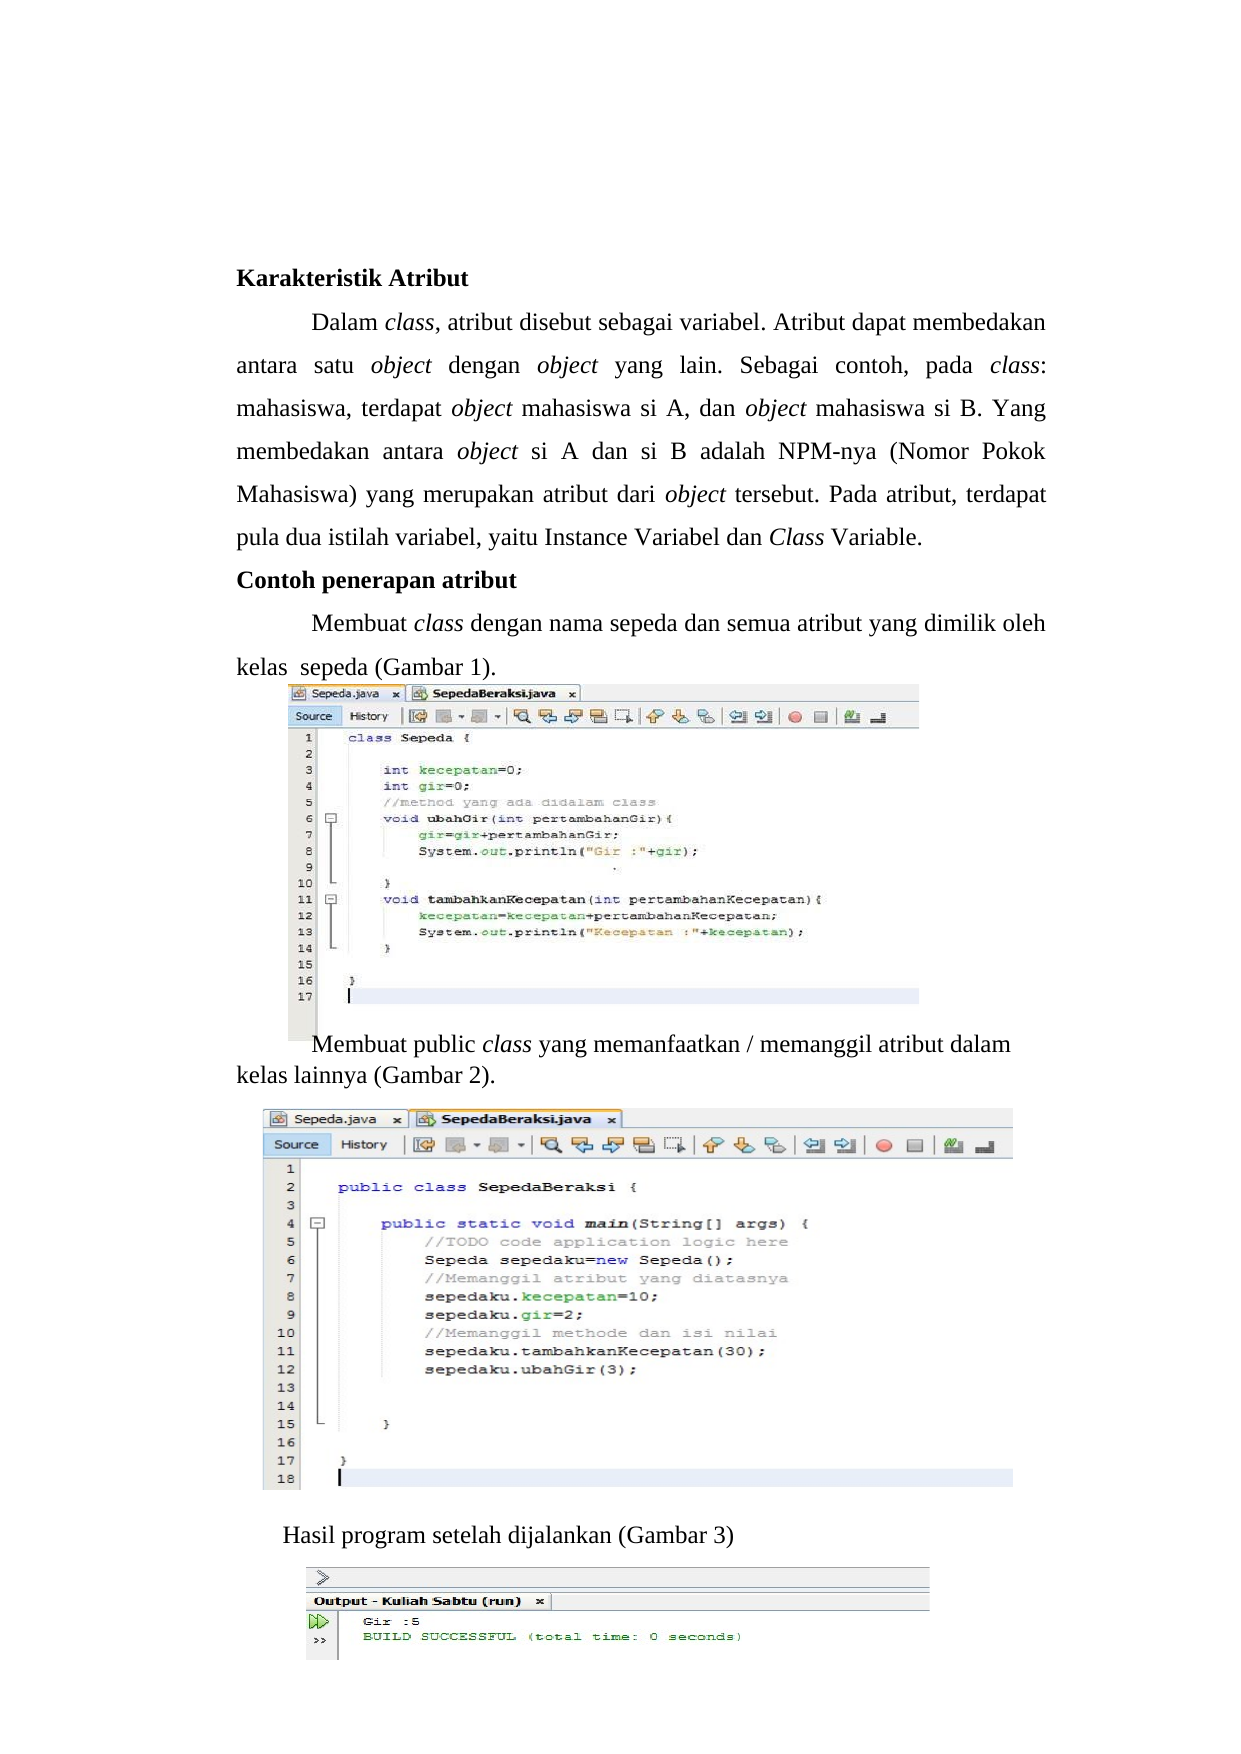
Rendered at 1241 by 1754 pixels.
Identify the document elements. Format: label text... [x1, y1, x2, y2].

picture [306, 1567, 930, 1660]
text Karakteristik Atribut [236, 263, 1063, 292]
picture [288, 684, 920, 1029]
picture [262, 1108, 1013, 1490]
text Membuat public class yang memanfaatkan / memanggil atribut dalam kelas lainnya (Gambar 2). [236, 1029, 1047, 1088]
text Contoh penerapan atribut [236, 565, 1063, 594]
text Membuat class dengan nama sepeda dan semua atribut yang dimilik oleh kelas sepeda (Gambar 1). [236, 608, 1047, 680]
text Hasil program setelah dijalankan (Gambar 3) [282, 1520, 1047, 1549]
text Dalam class, atribut disebut sebagai variabel. Atribut dapat membedakan antara satu object dengan object yang lain. Sebagai contoh, pada class: mahasiswa, terdapat object mahasiswa si A, dan object mahasiswa si B. Yang membedakan antara object si A dan si B adalah NPM-nya (Nomor Pokok Mahasiswa) yang merupakan atribut dari object tersebut. Pada atribut, terdapat pula dua istilah variabel, yaitu Instance Variabel dan Class Variable. [236, 307, 1047, 551]
